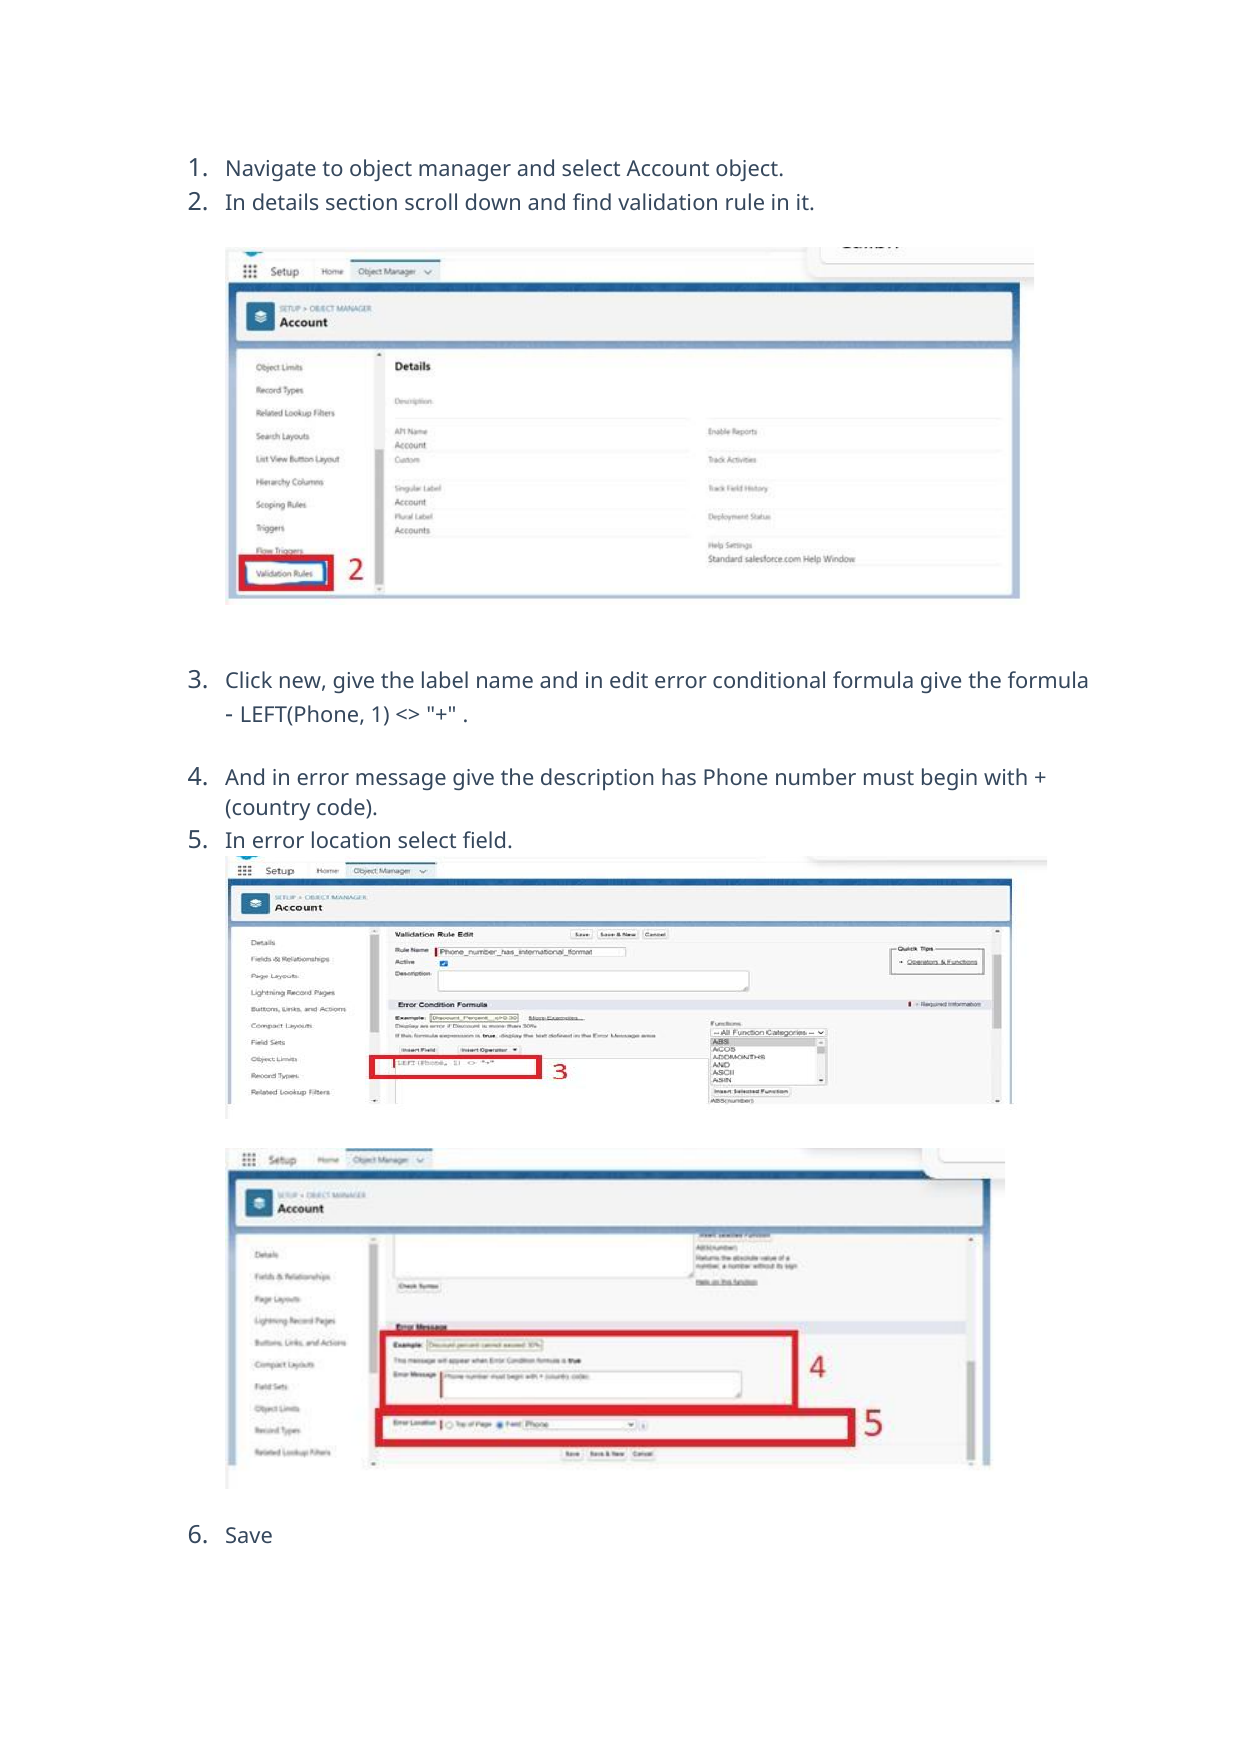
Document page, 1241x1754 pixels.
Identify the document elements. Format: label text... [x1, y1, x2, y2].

list And in error message give the description has Phone number must begin with + (country code). [187, 758, 1090, 822]
list Navigate to object manager and select Account object. [187, 150, 1090, 184]
picture [225, 247, 1035, 605]
picture [225, 856, 1048, 1119]
list Click new, give the label name and in edit error conditional formula give the formula - LEFT(Phone, 1) <> "+" . [187, 662, 1090, 758]
picture [225, 1148, 1006, 1489]
list Save [187, 1517, 1090, 1551]
